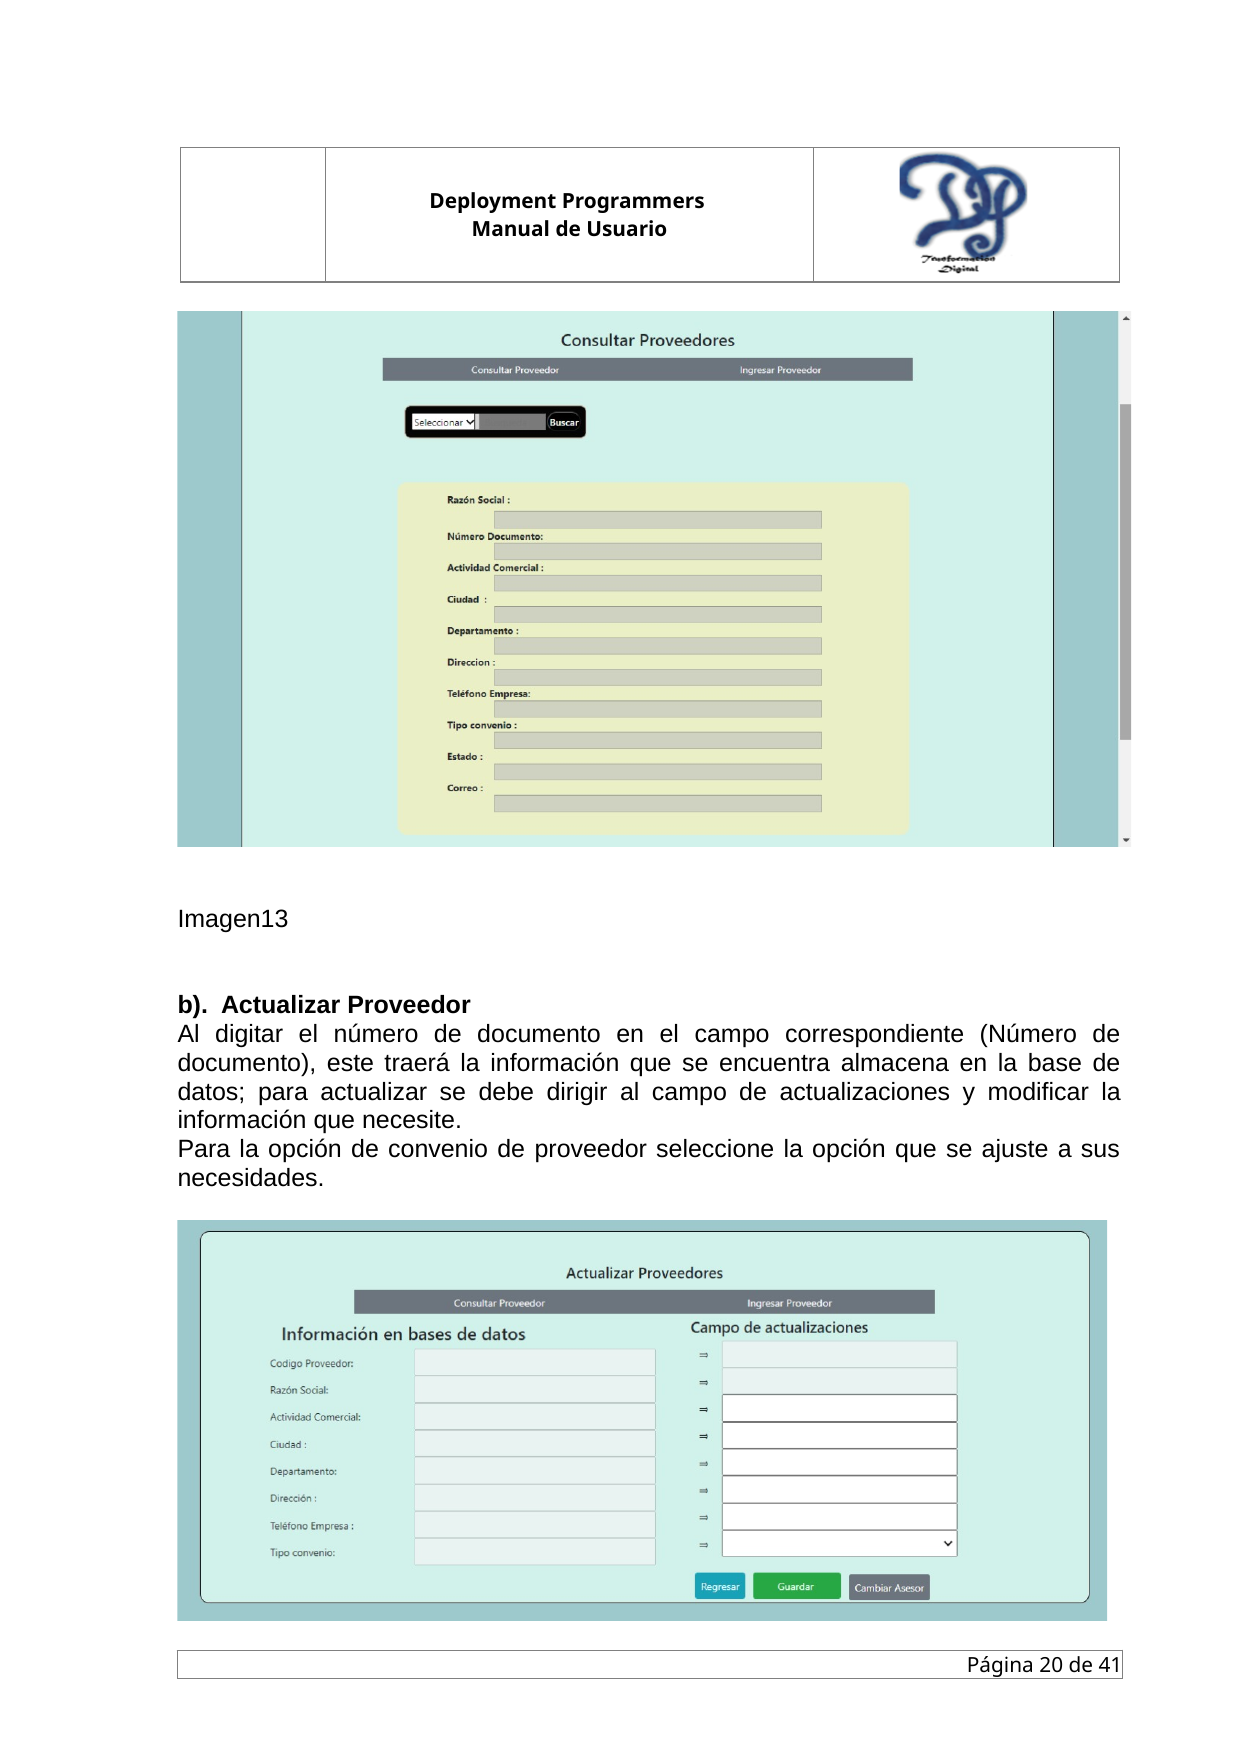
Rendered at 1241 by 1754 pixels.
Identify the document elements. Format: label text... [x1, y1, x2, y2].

text Al digitar el número de documento en el campo correspondiente (Número de documento), este traerá la información que se encuentra almacena en la base de datos; para actualizar se debe dirigir al campo de actualizaciones y modificar la información que necesite. [177, 1019, 1122, 1134]
text Para la opción de convenio de proveedor seleccione la opción que se ajuste a sus necesidades. [177, 1134, 1122, 1192]
text Imagen13 [177, 904, 1122, 933]
picture [177, 311, 1132, 847]
picture [899, 150, 1028, 279]
picture [177, 1220, 1108, 1621]
text b). Actualizar Proveedor [177, 991, 1122, 1019]
